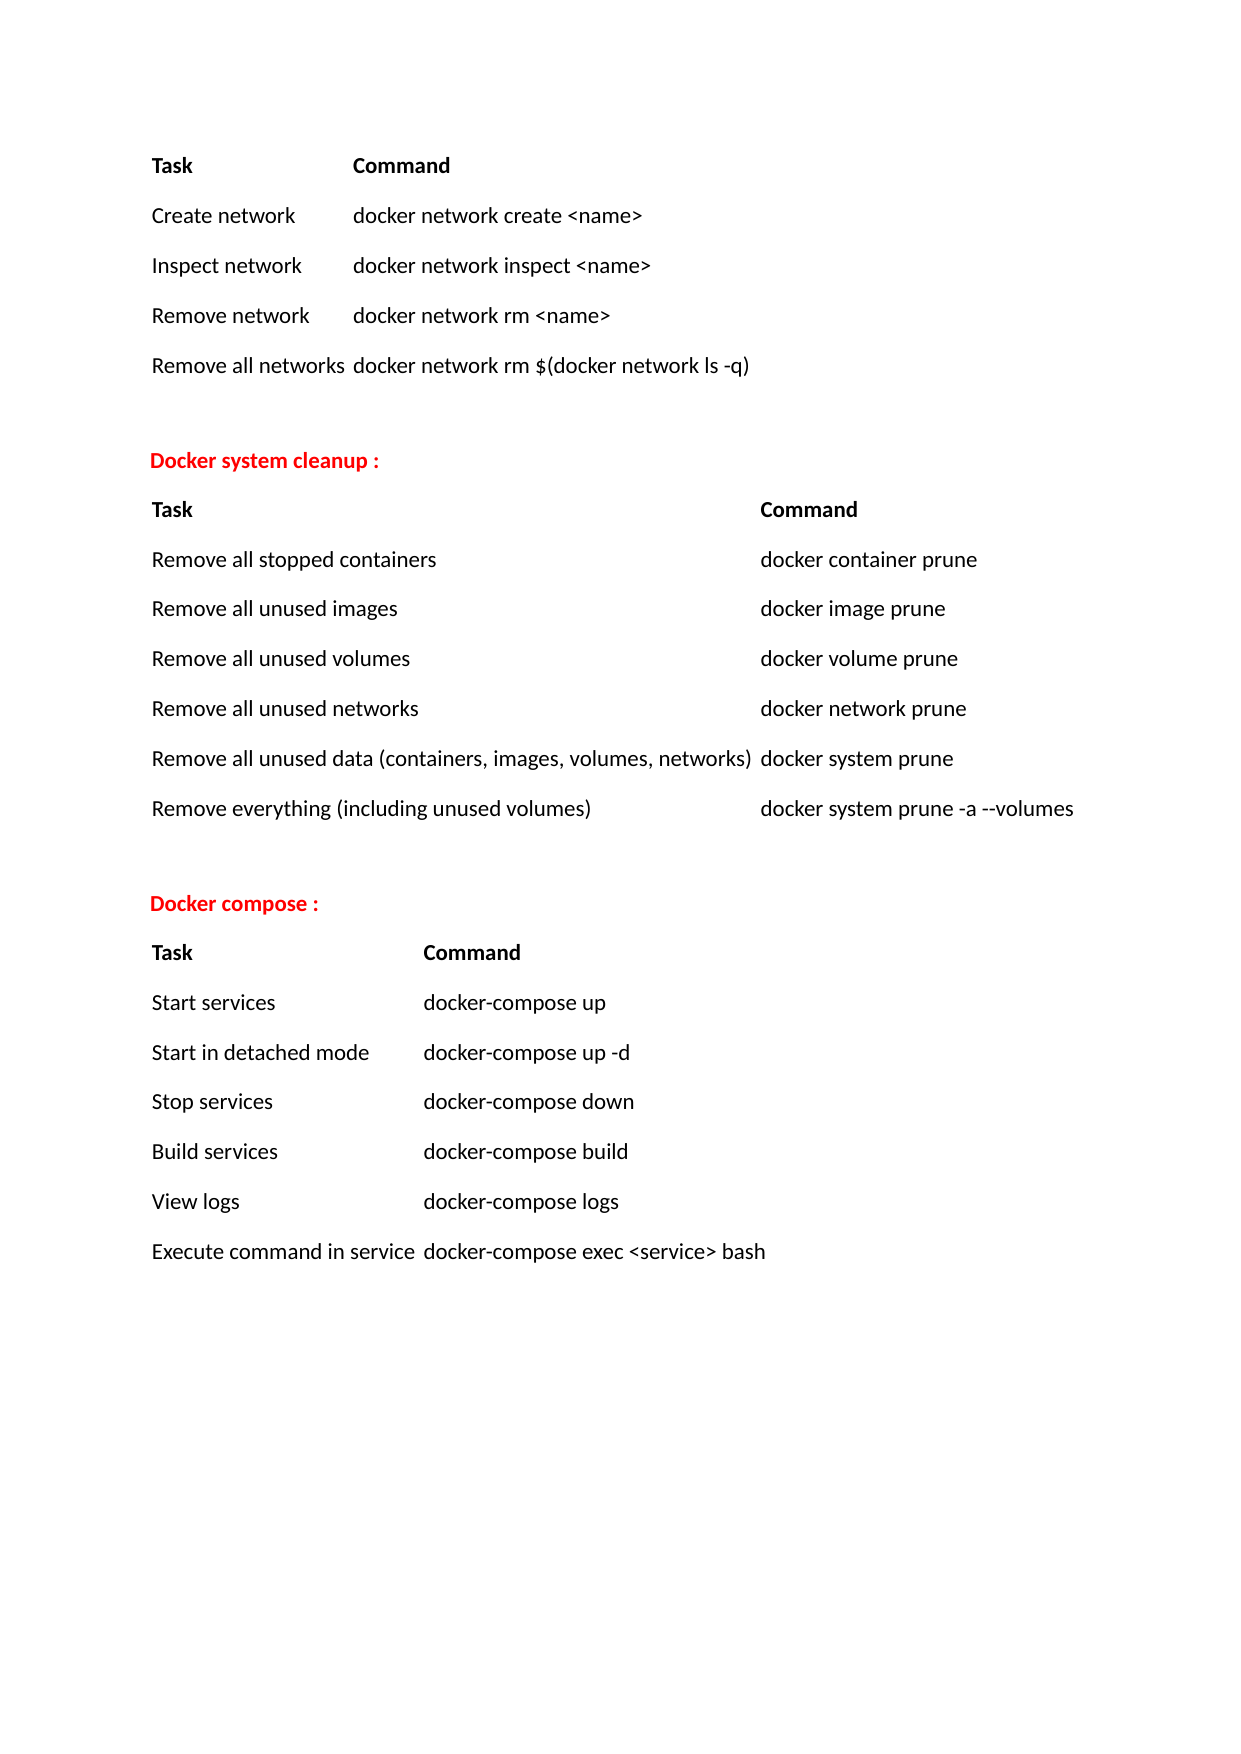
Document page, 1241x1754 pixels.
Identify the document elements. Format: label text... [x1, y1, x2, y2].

table_cell docker image prune [759, 593, 1080, 643]
table_cell docker network prune [759, 693, 1080, 743]
table_cell docker-compose up -d [422, 1036, 772, 1086]
table_header Task [150, 150, 351, 200]
table_header Command [422, 936, 772, 986]
table_cell docker system prune [759, 743, 1080, 793]
table_cell Execute command in service [150, 1236, 422, 1286]
table_cell docker-compose down [422, 1086, 772, 1136]
table_cell Remove all networks [150, 350, 351, 399]
table_cell docker network rm $(docker network ls -q) [351, 350, 756, 399]
table_header Task [150, 936, 422, 986]
table_cell Remove everything (including unused volumes) [150, 793, 759, 842]
table_cell Create network [150, 200, 351, 250]
table_cell View logs [150, 1186, 422, 1236]
table_cell docker container prune [759, 543, 1080, 593]
table_header Task [150, 493, 759, 543]
table_cell docker-compose build [422, 1136, 772, 1186]
table_cell Remove all unused volumes [150, 643, 759, 693]
table_cell docker-compose up [422, 986, 772, 1036]
table_cell docker network rm <name> [351, 300, 756, 349]
table_cell Start in detached mode [150, 1036, 422, 1086]
table_header Command [351, 150, 756, 200]
table_cell Remove network [150, 300, 351, 349]
table_cell Start services [150, 986, 422, 1036]
table_header Command [759, 493, 1080, 543]
text Docker system cleanup : [150, 446, 1090, 474]
text Docker compose : [150, 889, 1090, 917]
table_cell Stop services [150, 1086, 422, 1136]
table_cell Remove all unused networks [150, 693, 759, 743]
table_cell docker volume prune [759, 643, 1080, 693]
table_cell Remove all stopped containers [150, 543, 759, 593]
table_cell Build services [150, 1136, 422, 1186]
table_cell docker-compose logs [422, 1186, 772, 1236]
table_cell Remove all unused images [150, 593, 759, 643]
table_cell docker network create <name> [351, 200, 756, 250]
table_cell docker network inspect <name> [351, 250, 756, 300]
table_cell docker system prune -a --volumes [759, 793, 1080, 842]
table_cell Remove all unused data (containers, images, volumes, networks) [150, 743, 759, 793]
table_cell Inspect network [150, 250, 351, 300]
table_cell docker-compose exec <service> bash [422, 1236, 772, 1286]
